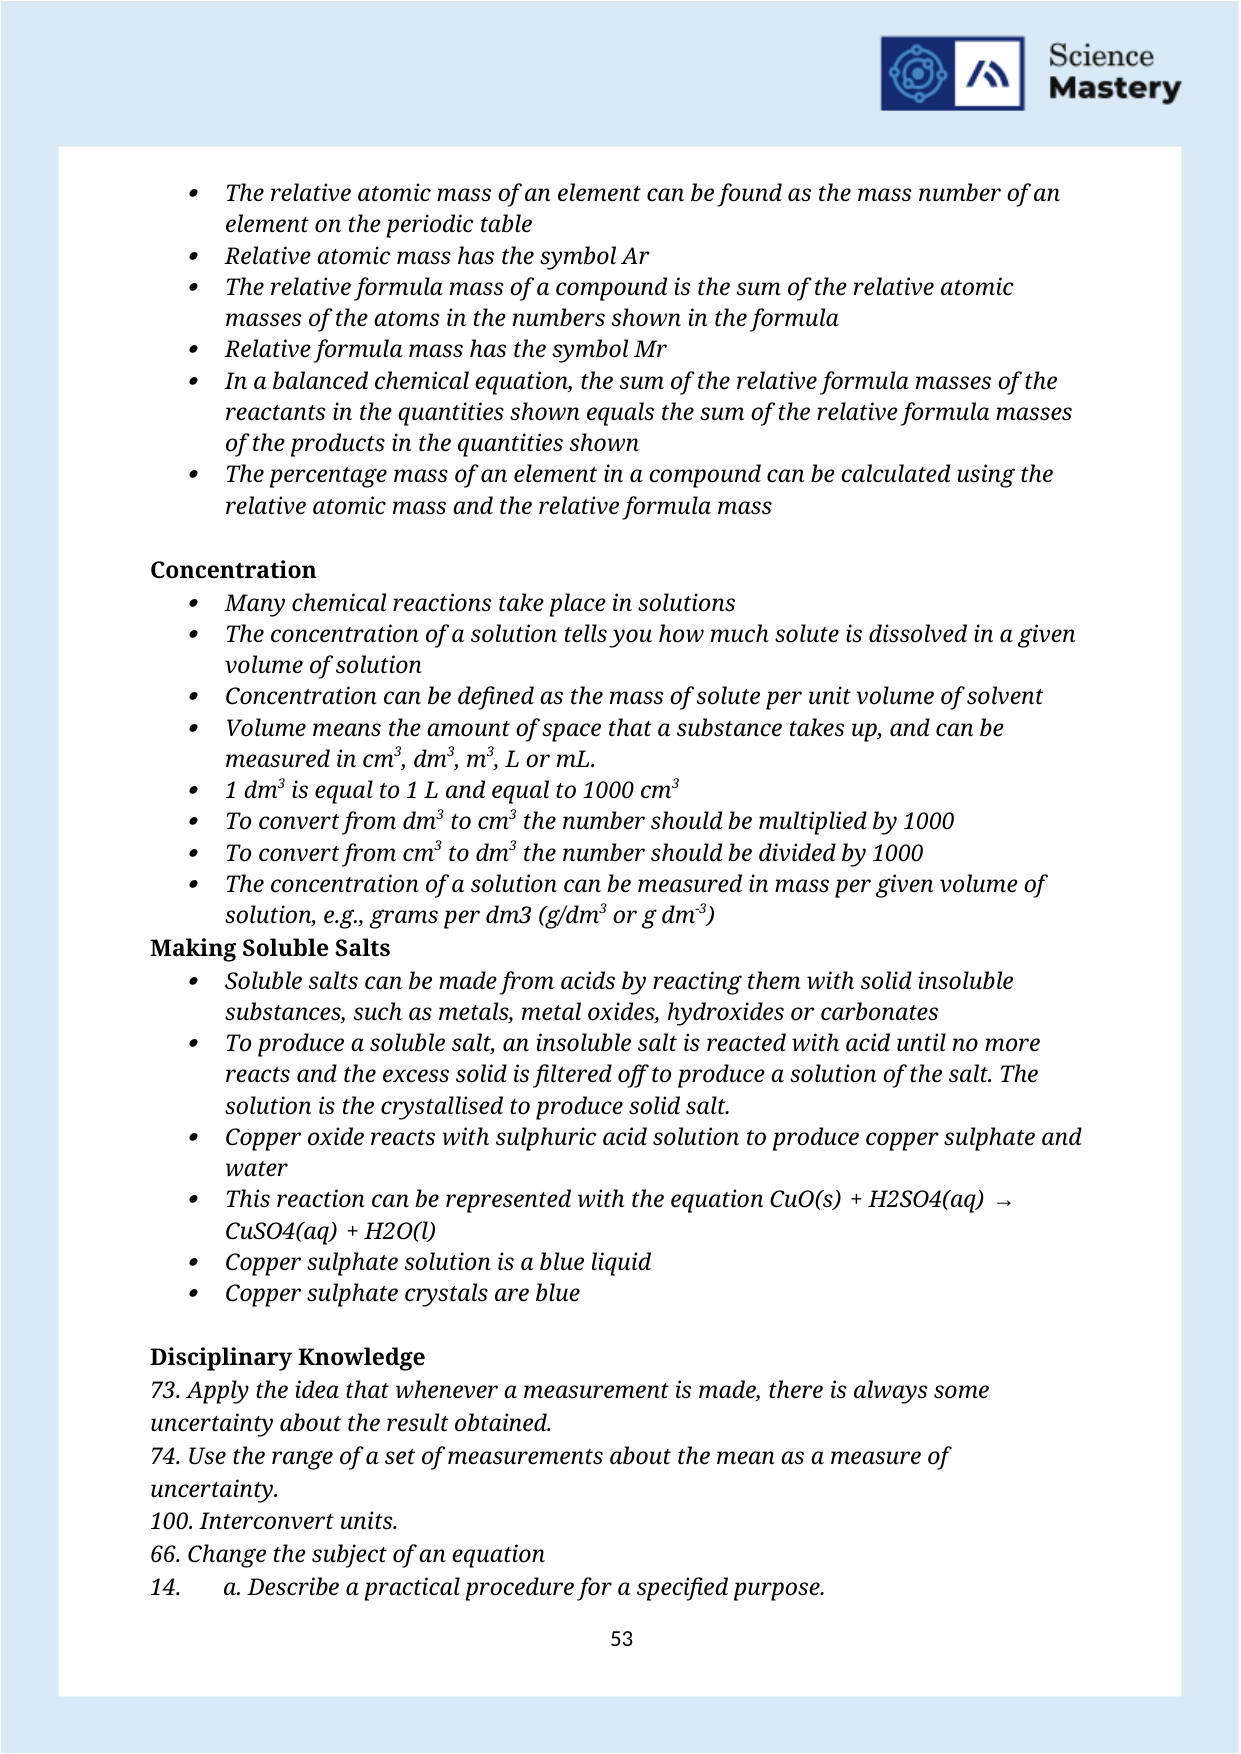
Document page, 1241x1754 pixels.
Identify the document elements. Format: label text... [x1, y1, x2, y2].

list 1 dm3 is equal to 1 L and equal to 1000 cm3 [187, 774, 1093, 805]
text 14. a. Describe a practical procedure for a specified purpose. [150, 1571, 1081, 1602]
list Soluble salts can be made from acids by reacting them with solid insoluble substances, such as metals, metal oxides, hydroxides or carbonates [187, 965, 1093, 1027]
list The relative atomic mass of an element can be found as the mass number of an element on the periodic table [187, 177, 1093, 240]
text 73. Apply the idea that whenever a measurement is made, there is always some uncertainty about the result obtained. [150, 1374, 1081, 1438]
list Concentration can be defined as the mass of solute per unit volume of solvent [187, 680, 1093, 712]
text 100. Interconvert units. [150, 1505, 1081, 1537]
list Copper oxide reacts with sulphuric acid solution to produce copper sulphate and water [187, 1121, 1093, 1183]
list To convert from cm3 to dm3 the number should be divided by 1000 [187, 837, 1093, 868]
text Making Soluble Salts [150, 932, 1081, 963]
text 74. Use the range of a set of measurements about the mean as a measure of uncertainty. [150, 1440, 1081, 1504]
list Volume means the amount of space that a substance takes up, and can be measured in cm3, dm3, m3, L or mL. [187, 712, 1093, 774]
list To produce a soluble salt, an insoluble salt is reacted with acid until no more reacts and the excess solid is filtered off to produce a solution of the salt. The solution is the crystallised to produce solid salt. [187, 1027, 1093, 1121]
list The concentration of a solution can be measured in mass per given volume of solution, e.g., grams per dm3 (g/dm3 or g dm-3) [187, 868, 1093, 930]
list In a balanced chemical equation, the sum of the relative formula masses of the reactants in the quantities shown equals the sum of the relative formula masses of the products in the quantities shown [187, 365, 1093, 458]
list The percentage mass of an element in a compound can be calculated using the relative atomic mass and the relative formula mass [187, 458, 1093, 521]
text Concentration [150, 554, 1081, 585]
list This reaction can be represented with the equation CuO(s) + H2SO4(aq) → CuSO4(aq) + H2O(l) [187, 1183, 1093, 1246]
list Many chemical reactions take place in solutions [187, 587, 1093, 618]
text 66. Change the subject of an equation [150, 1538, 1081, 1569]
list Copper sulphate solution is a blue liquid [187, 1246, 1093, 1277]
list The concentration of a solution tells you how much solute is dissolved in a given volume of solution [187, 618, 1093, 680]
list Relative formula mass has the symbol Mr [187, 333, 1093, 365]
list The relative formula mass of a compound is the sum of the relative atomic masses of the atoms in the numbers shown in the formula [187, 271, 1093, 333]
list To convert from dm3 to cm3 the number should be multiplied by 1000 [187, 805, 1093, 837]
text Disciplinary Knowledge [150, 1341, 1081, 1372]
list Relative atomic mass has the symbol Ar [187, 240, 1093, 271]
list Copper sulphate crystals are blue [187, 1277, 1093, 1308]
